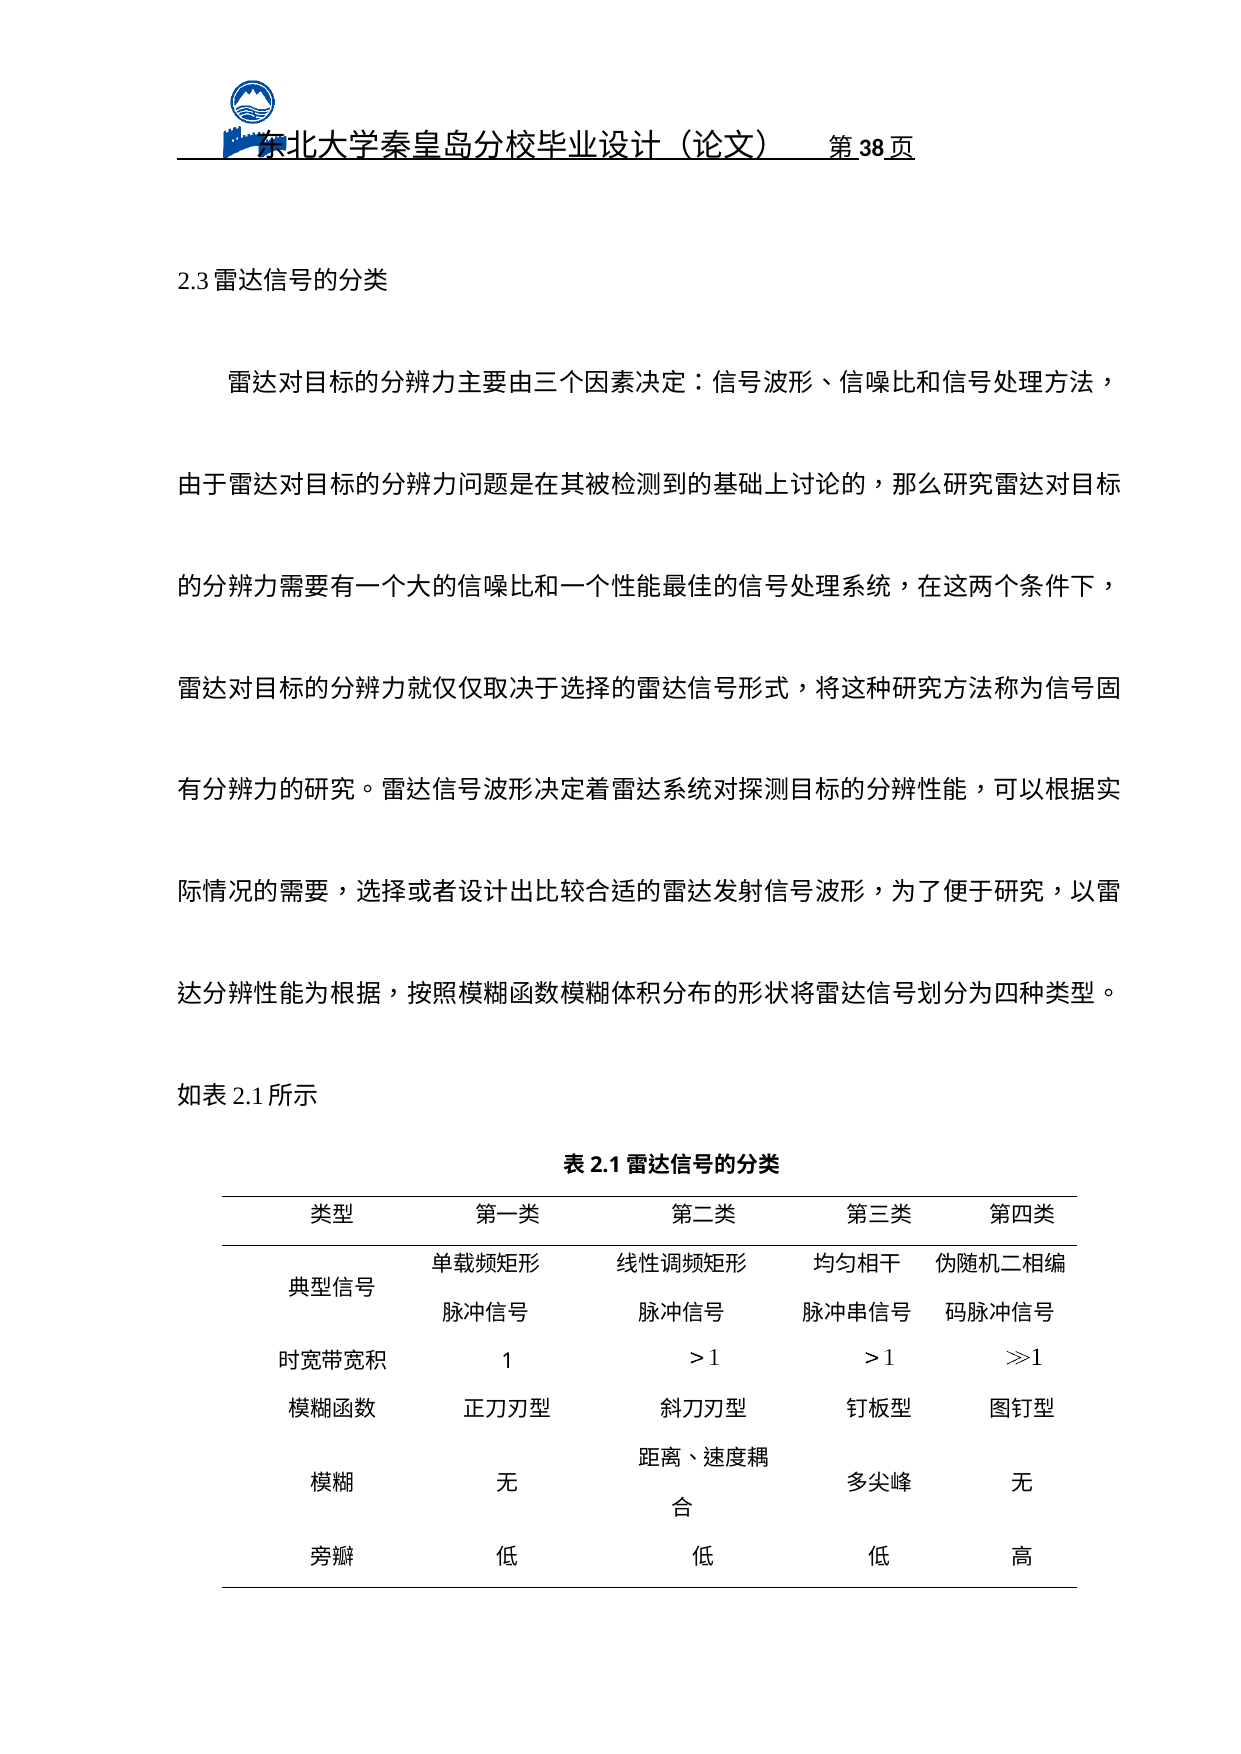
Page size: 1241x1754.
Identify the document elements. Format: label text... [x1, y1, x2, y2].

table_cell 多尖峰 [791, 1439, 923, 1538]
table_cell 低 [572, 1539, 791, 1587]
table_cell 低 [791, 1539, 923, 1587]
text 表2.1 雷达信号的分类 [177, 1146, 1122, 1180]
table_cell [791, 1343, 923, 1391]
text 雷达对目标的分辨力主要由三个因素决定：信号波形、信噪比和信号处理方法，由于雷达对目标的分辨力问题是在其被检测到的基础上讨论的，那么研究雷达对目标的分辨力需要有一个大的信噪比和一个性能最佳的信号处理系统，在这两个条件下，雷达对目标的分辨力就仅仅取决于选择的雷达信号形式，将这种研究方法称为信号固有分辨力的研究。雷达信号波形决定着雷达系统对探测目标的分辨性能，可以根据实际情况的需要，选择或者设计出比较合适的雷达发射信号波形，为了便于研究，以雷达分辨性能为根据，按照模糊函数模糊体积分布的形状将雷达信号划分为四种类型。如表2.1所示 [177, 348, 1122, 1129]
table_cell 伪随机二相编 码脉冲信号 [923, 1246, 1077, 1343]
table_cell 均匀相干 脉冲串信号 [791, 1246, 923, 1343]
table_cell [923, 1343, 1077, 1391]
table_cell 典型信号 [222, 1246, 399, 1343]
table_cell 图钉型 [923, 1391, 1077, 1439]
subtitle 2.3雷达信号的分类 [177, 245, 1122, 313]
table_header 第一类 [399, 1197, 572, 1245]
table_cell 无 [923, 1439, 1077, 1538]
table_cell 模糊 [222, 1439, 399, 1538]
table_cell 钉板型 [791, 1391, 923, 1439]
table_cell 旁瓣 [222, 1539, 399, 1587]
table_cell 时宽带宽积 [222, 1343, 399, 1391]
table_header 第二类 [572, 1197, 791, 1245]
table_cell [572, 1343, 791, 1391]
table_cell 无 [399, 1439, 572, 1538]
table_cell 距离、速度耦合 [572, 1439, 791, 1538]
table_cell 模糊函数 [222, 1391, 399, 1439]
table_header 第四类 [923, 1197, 1077, 1245]
table_cell 高 [923, 1539, 1077, 1587]
table_cell 正刀刃型 [399, 1391, 572, 1439]
table_cell 单载频矩形 脉冲信号 [399, 1246, 572, 1343]
table_header 类型 [222, 1197, 399, 1245]
table_cell 低 [399, 1539, 572, 1587]
table_cell 线性调频矩形 脉冲信号 [572, 1246, 791, 1343]
picture [214, 79, 292, 158]
table_cell 斜刀刃型 [572, 1391, 791, 1439]
table_header 第三类 [791, 1197, 923, 1245]
table_cell 1 [399, 1343, 572, 1391]
